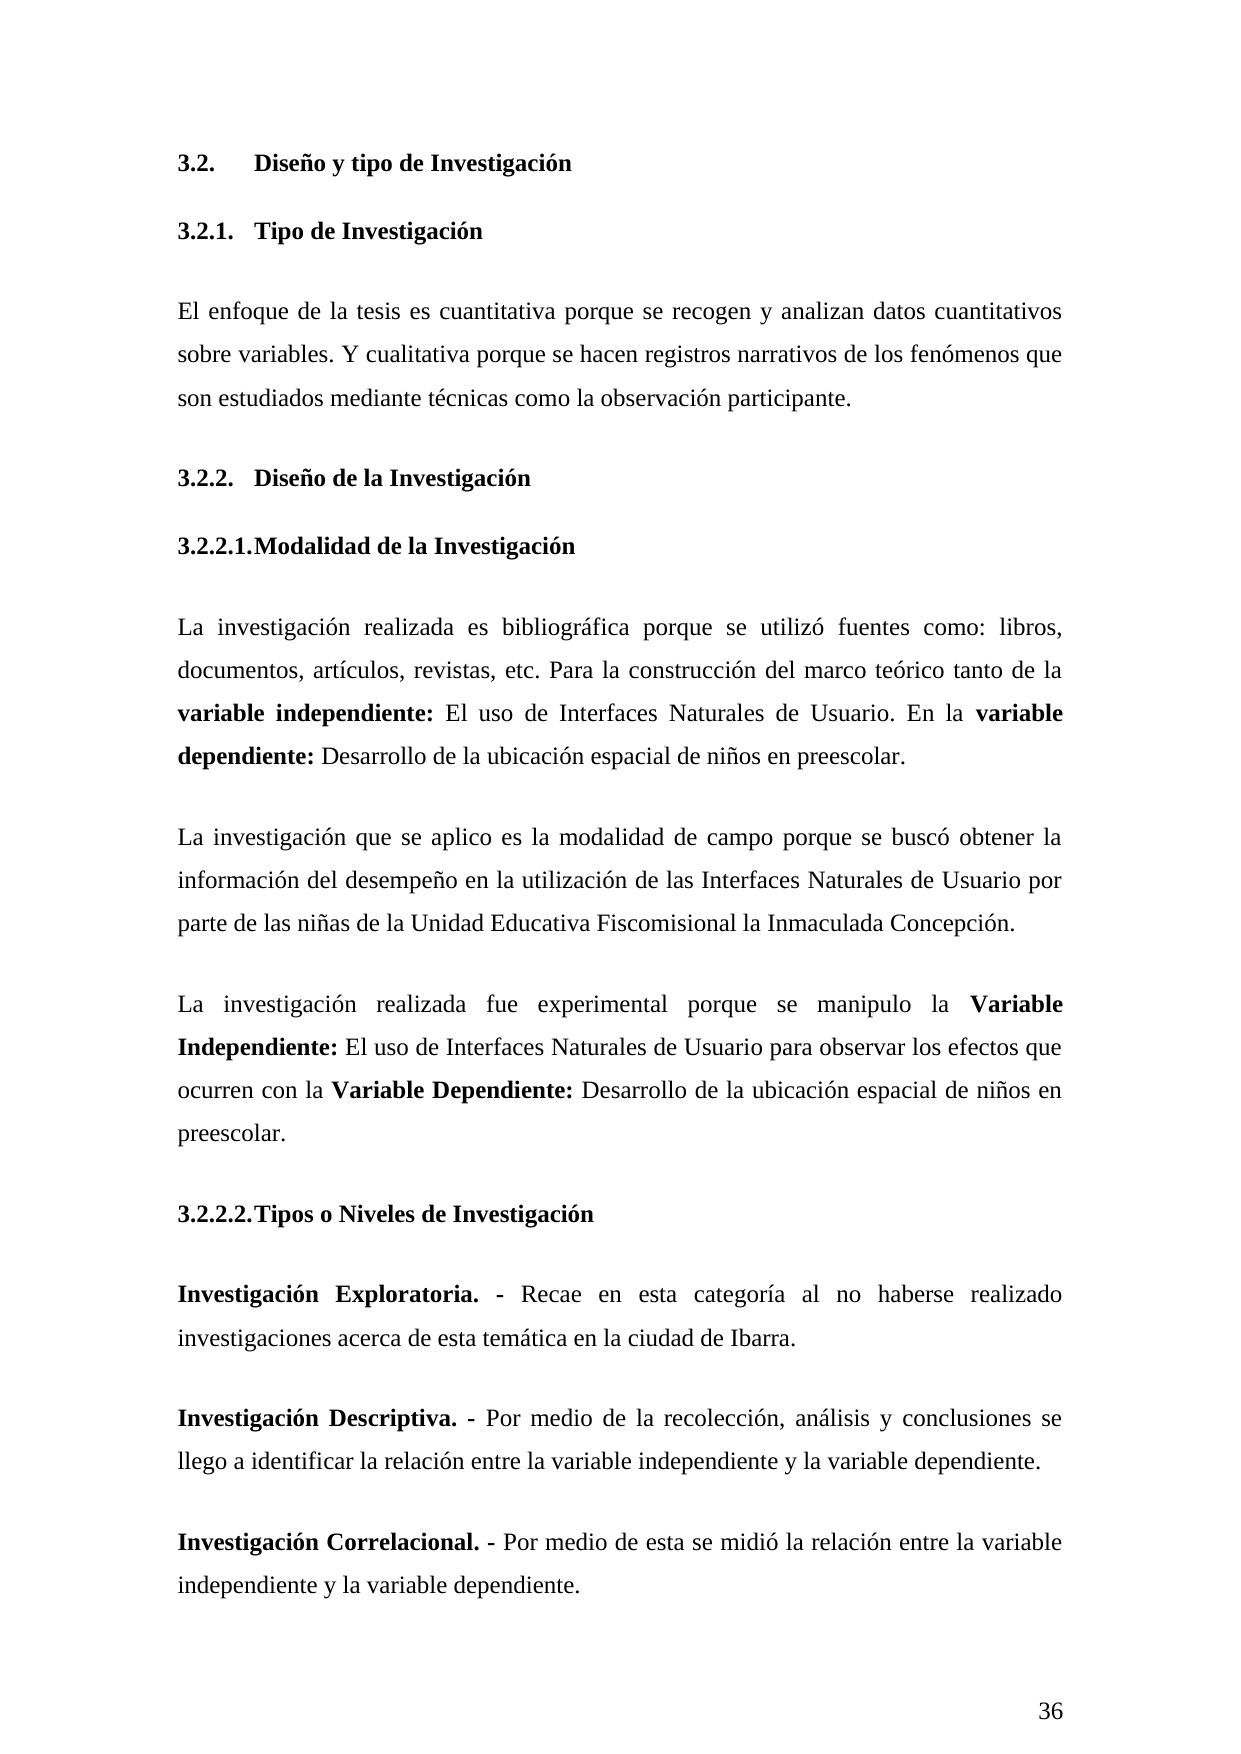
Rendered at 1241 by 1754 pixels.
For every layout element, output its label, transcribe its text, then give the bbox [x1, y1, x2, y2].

subtitle Modalidad de la Investigación [177, 531, 1063, 560]
text Investigación Correlacional. - Por medio de esta se midió la relación entre la variable independiente y la variable dependiente. [177, 1527, 1063, 1599]
text Investigación Descriptiva. - Por medio de la recolección, análisis y conclusiones se llego a identificar la relación entre la variable independiente y la variable dependiente. [177, 1403, 1063, 1475]
subtitle Tipos o Niveles de Investigación [177, 1199, 1063, 1228]
text La investigación que se aplico es la modalidad de campo porque se buscó obtener la información del desempeño en la utilización de las Interfaces Naturales de Usuario por parte de las niñas de la Unidad Educativa Fiscomisional la Inmaculada Concepción. [177, 822, 1063, 937]
text La investigación realizada es bibliográfica porque se utilizó fuentes como: libros, documentos, artículos, revistas, etc. Para la construcción del marco teórico tanto de la variable independiente: El uso de Interfaces Naturales de Usuario. En la variable dependiente: Desarrollo de la ubicación espacial de niños en preescolar. [177, 612, 1063, 770]
text La investigación realizada fue experimental porque se manipulo la Variable Independiente: El uso de Interfaces Naturales de Usuario para observar los efectos que ocurren con la Variable Dependiente: Desarrollo de la ubicación espacial de niños en preescolar. [177, 989, 1063, 1147]
subtitle Diseño de la Investigación [177, 463, 1063, 492]
text Investigación Exploratoria. - Recae en esta categoría al no haberse realizado investigaciones acerca de esta temática en la ciudad de Ibarra. [177, 1279, 1063, 1351]
text El enfoque de la tesis es cuantitativa porque se recogen y analizan datos cuantitativos sobre variables. Y cualitativa porque se hacen registros narrativos de los fenómenos que son estudiados mediante técnicas como la observación participante. [177, 296, 1063, 411]
subtitle Tipo de Investigación [177, 216, 1063, 244]
subtitle Diseño y tipo de Investigación [177, 148, 1063, 176]
